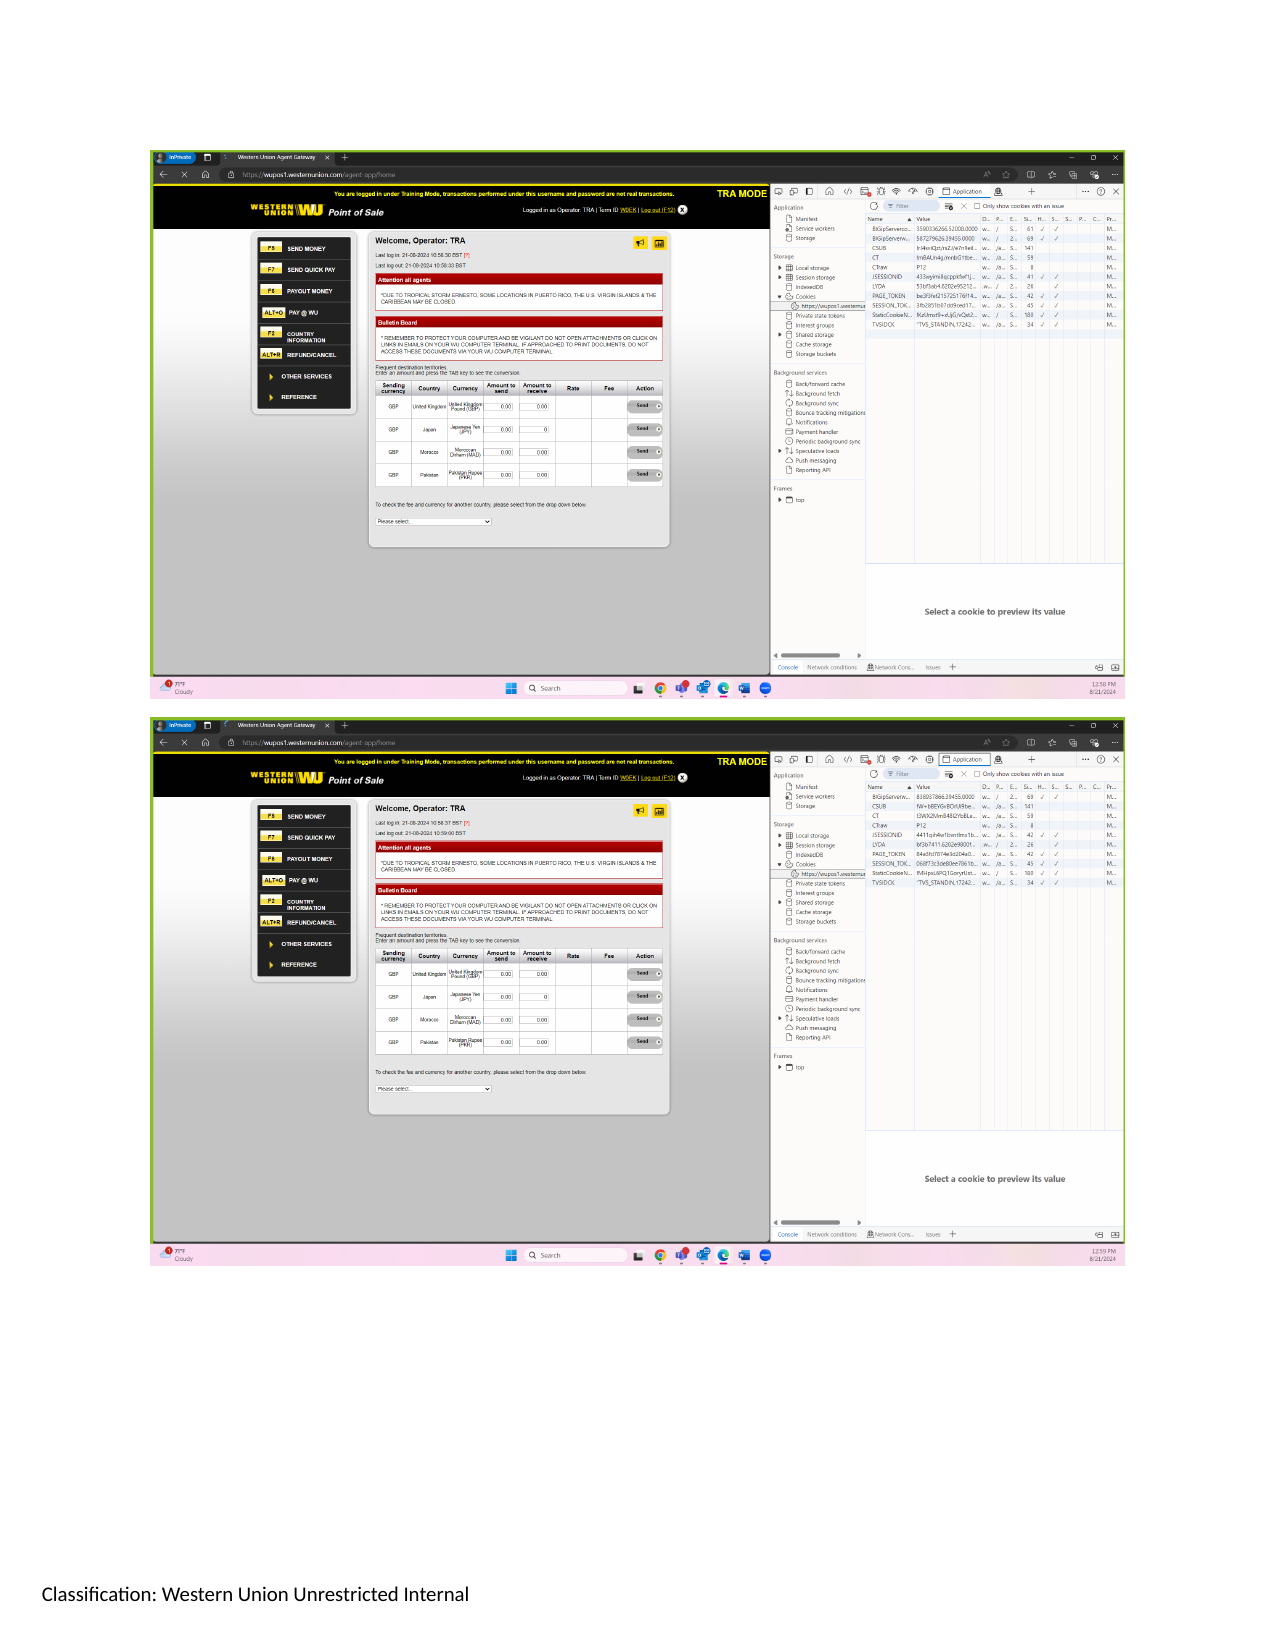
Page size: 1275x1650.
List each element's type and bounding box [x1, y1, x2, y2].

picture [150, 150, 1125, 699]
picture [150, 717, 1125, 1266]
